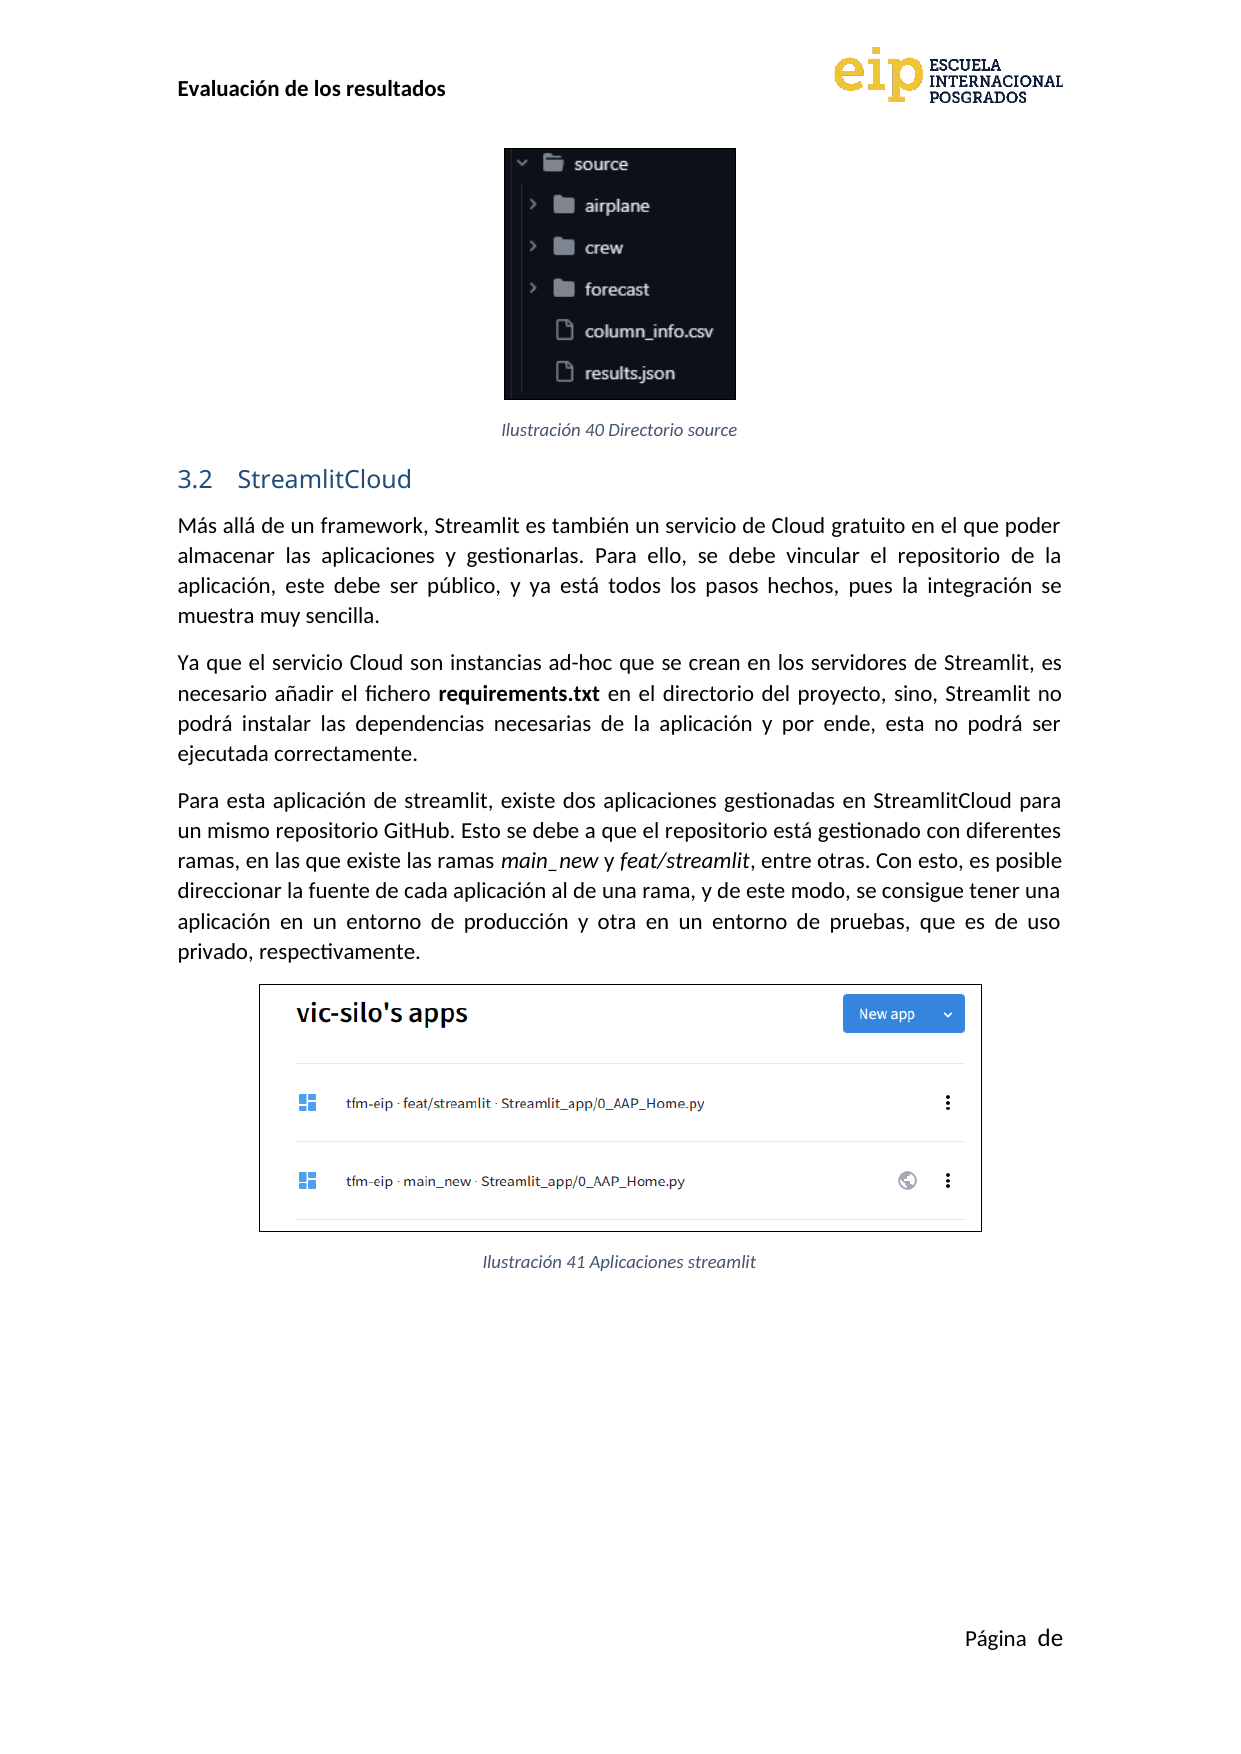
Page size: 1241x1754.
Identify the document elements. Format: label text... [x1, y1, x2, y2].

text Ya que el servicio Cloud son instancias ad-hoc que se crean en los servidores de Streamlit, es necesario añadir el fichero requirements.txt en el directorio del proyecto, sino, Streamlit no podrá instalar las dependencias necesarias de la aplicación y por ende, esta no podrá ser ejecutada correctamente. [177, 648, 1063, 767]
picture [505, 149, 735, 399]
picture [834, 47, 1063, 103]
picture [260, 985, 981, 1231]
text Para esta aplicación de streamlit, existe dos aplicaciones gestionadas en StreamlitCloud para un mismo repositorio GitHub. Esto se debe a que el repositorio está gestionado con diferentes ramas, en las que existe las ramas main_new y feat/streamlit, entre otras. Con esto, es posible direccionar la fuente de cada aplicación al de una rama, y de este modo, se consigue tener una aplicación en un entorno de producción y otra en un entorno de pruebas, que es de uso privado, respectivamente. [177, 786, 1063, 965]
subtitle StreamlitCloud [177, 462, 1063, 496]
text Más allá de un framework, Streamlit es también un servicio de Cloud gratuito en el que poder almacenar las aplicaciones y gestionarlas. Para ello, se debe vincular el repositorio de la aplicación, este debe ser público, y ya está todos los pasos hechos, pues la integración se muestra muy sencilla. [177, 511, 1063, 630]
